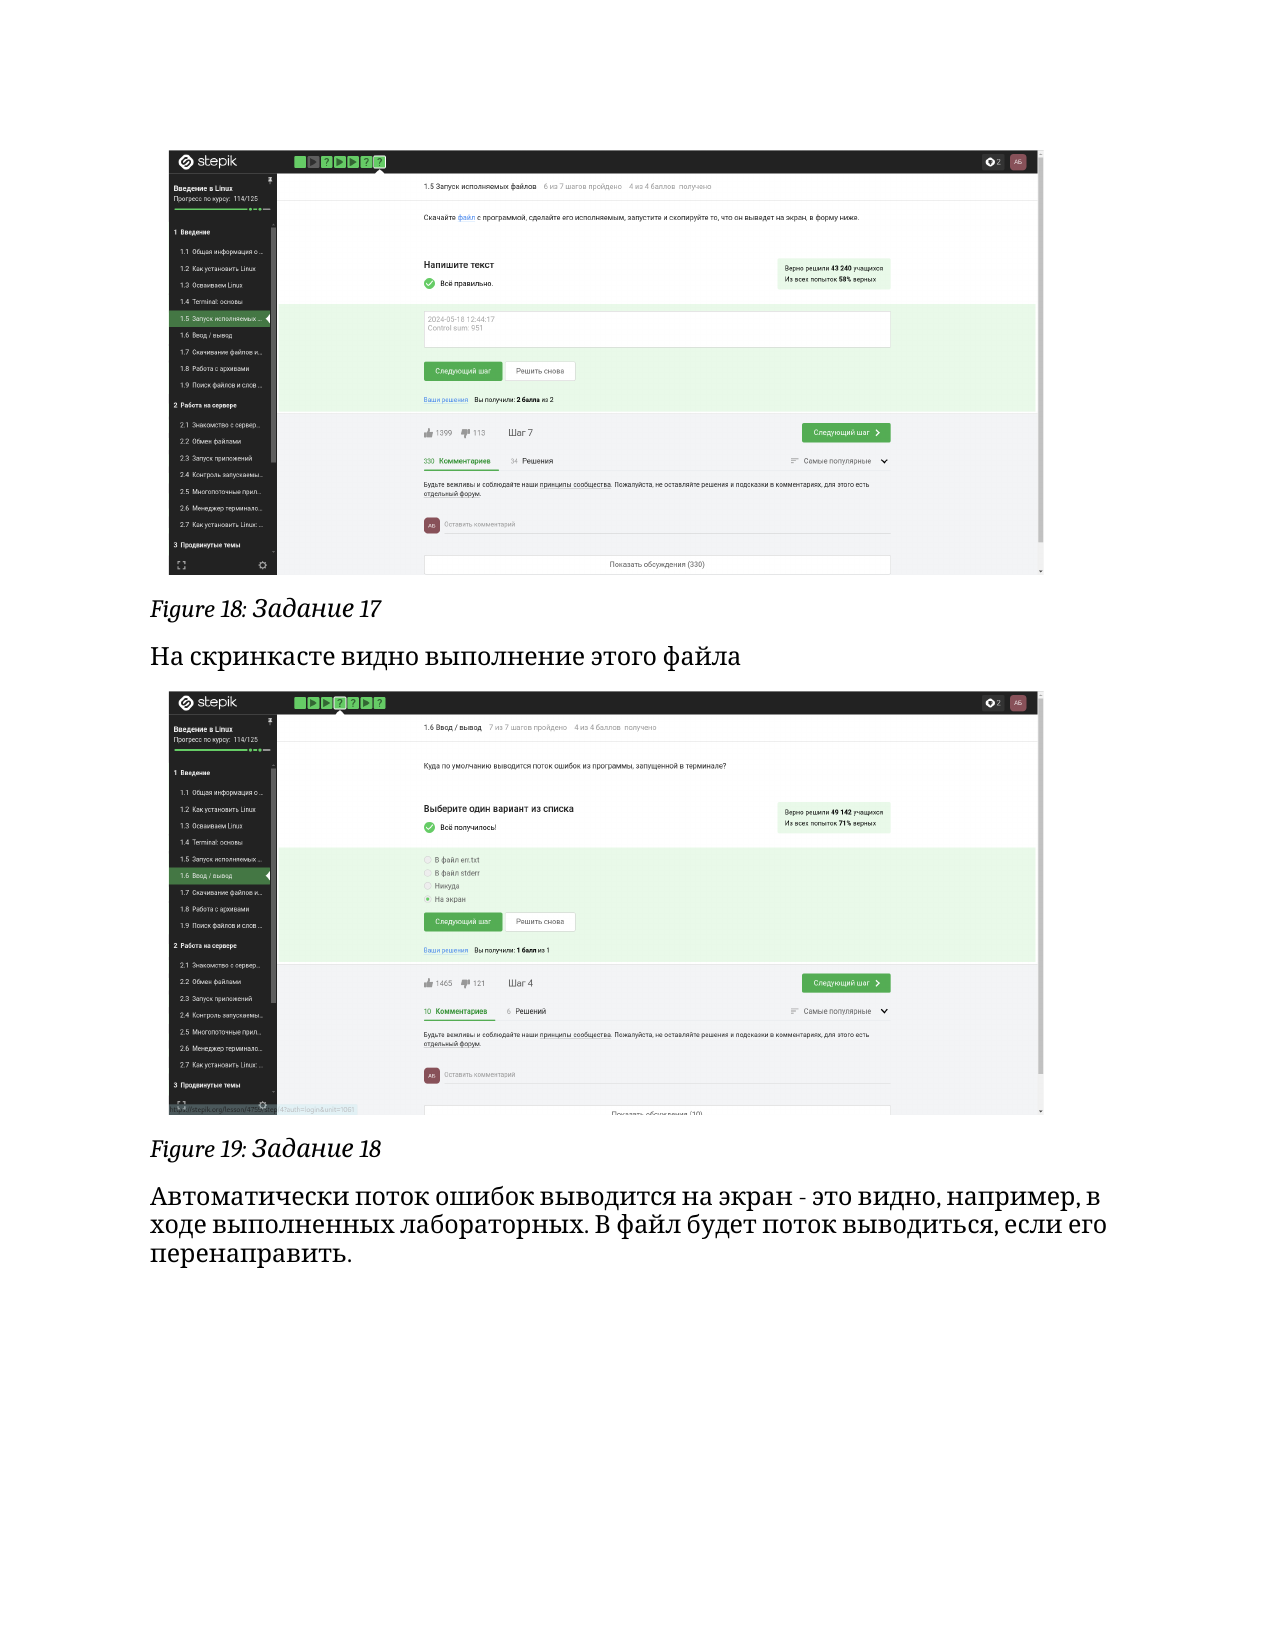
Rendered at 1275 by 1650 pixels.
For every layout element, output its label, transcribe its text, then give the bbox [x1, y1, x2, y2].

text Figure 18: Задание 17 [150, 595, 1125, 624]
picture [168, 690, 1044, 1115]
text На скринкасте видно выполнение этого файла [150, 643, 1125, 671]
text Figure 19: Задание 18 [150, 1135, 1125, 1164]
text Автоматически поток ошибок выводится на экран - это видно, например, в ходе выполненных лабораторных. В файл будет поток выводиться, если его перенаправить. [150, 1183, 1125, 1269]
picture [168, 150, 1044, 575]
